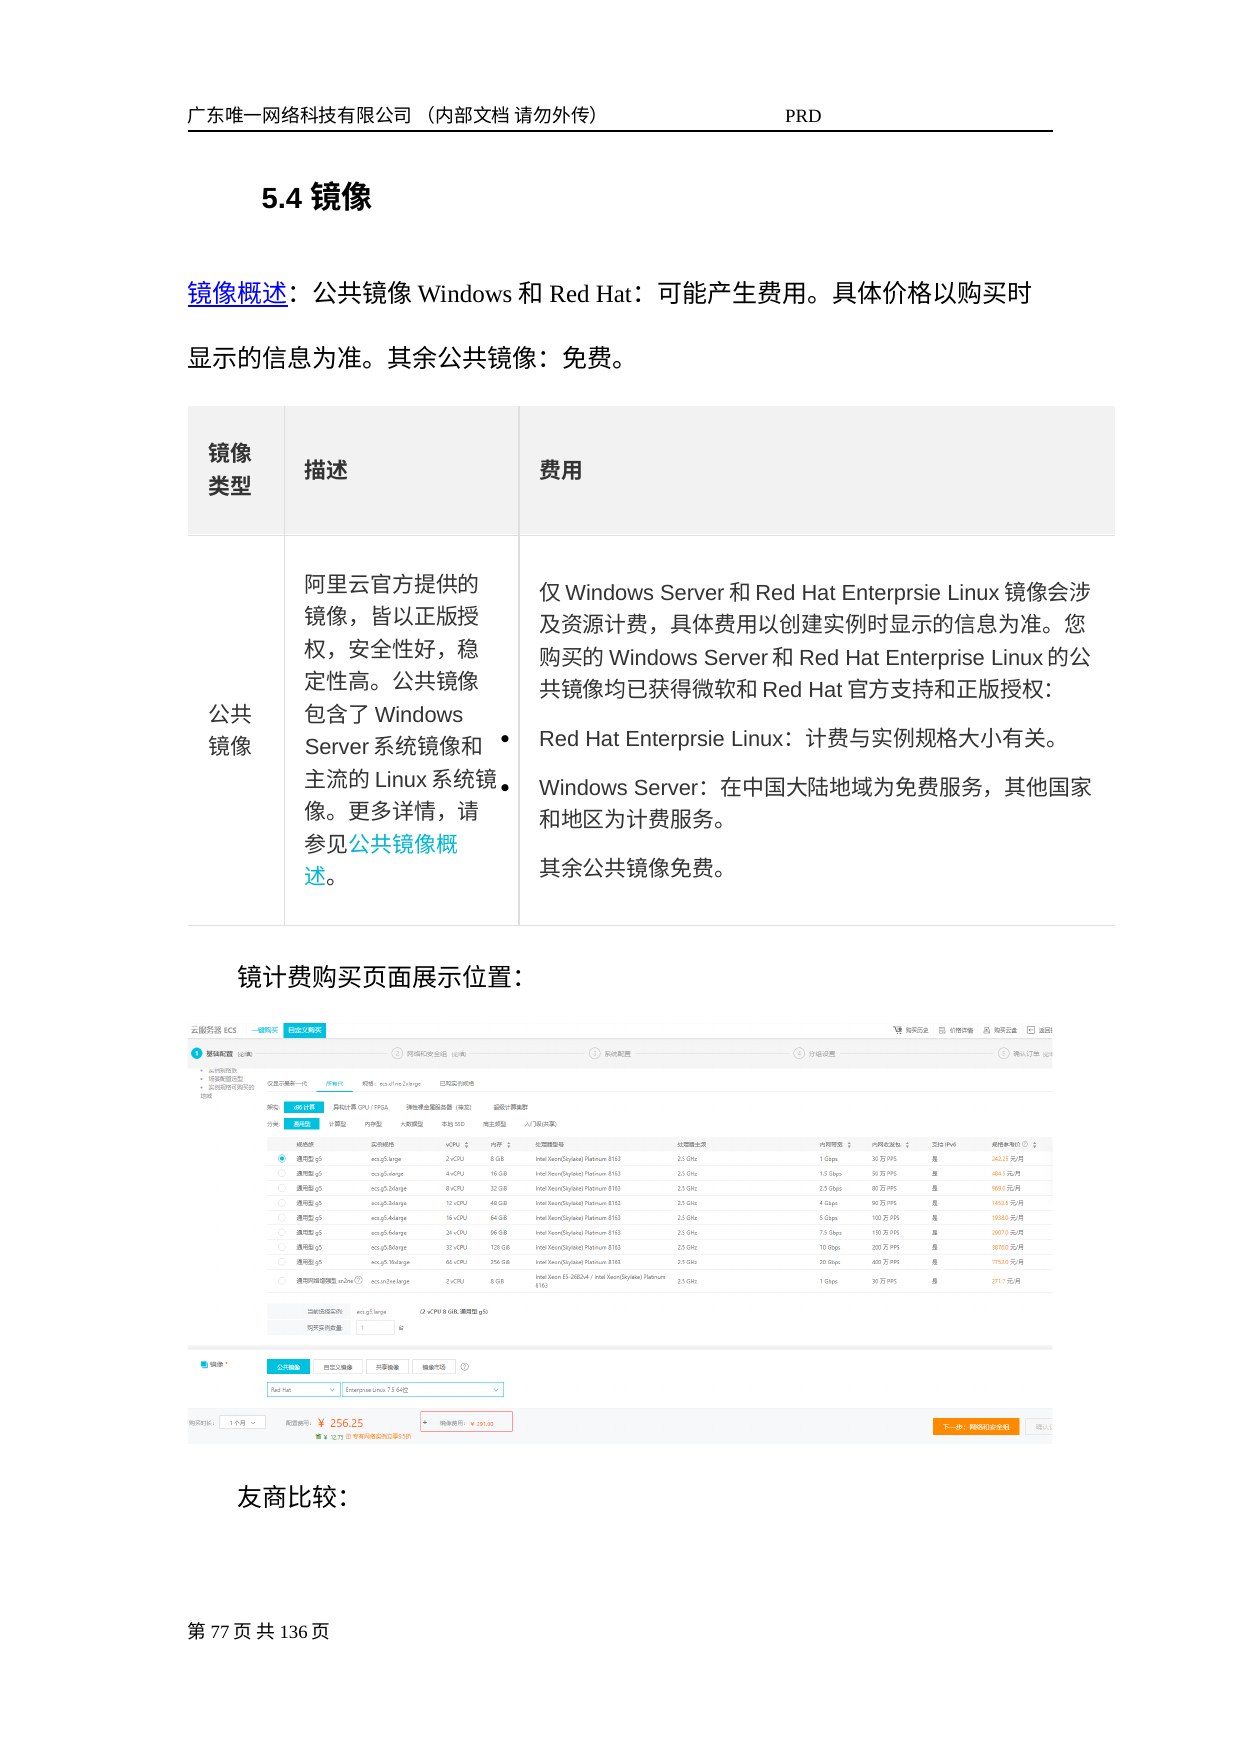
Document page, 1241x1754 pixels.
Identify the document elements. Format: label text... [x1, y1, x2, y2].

table_cell 公共镜像 [188, 536, 284, 925]
text 友商比较： [187, 1463, 1053, 1528]
table_header 费用 [520, 406, 1115, 534]
subtitle 镜像 [261, 162, 1053, 227]
text 镜计费购买页面展示位置： [187, 943, 1053, 1008]
table_header 描述 [285, 406, 518, 534]
table_header 镜像类型 [188, 406, 284, 534]
picture [187, 1023, 1053, 1444]
table_cell 仅Windows Server和Red Hat Enterprsie Linux镜像会涉及资源计费，具体费用以创建实例时显示的信息为准。您购买的Windows Server和Red Hat Enterprise Linux的公共镜像均已获得微软和Red Hat官方支持和正版授权： Red Hat Enterprsie Linux：计费与实例规格大小有关。 Windows Server：在中国大陆地域为免费服务，其他国家和地区为计费服务。 其余公共镜像免费。 [520, 536, 1115, 925]
table_cell 阿里云官方提供的镜像，皆以正版授权，安全性好，稳定性高。公共镜像包含了Windows Server系统镜像和主流的Linux系统镜像。更多详情，请参见公共镜像概述。 [285, 536, 518, 925]
text 镜像概述：公共镜像Windows 和 Red Hat：可能产生费用。具体价格以购买时显示的信息为准。其余公共镜像：免费。 [187, 259, 1053, 389]
